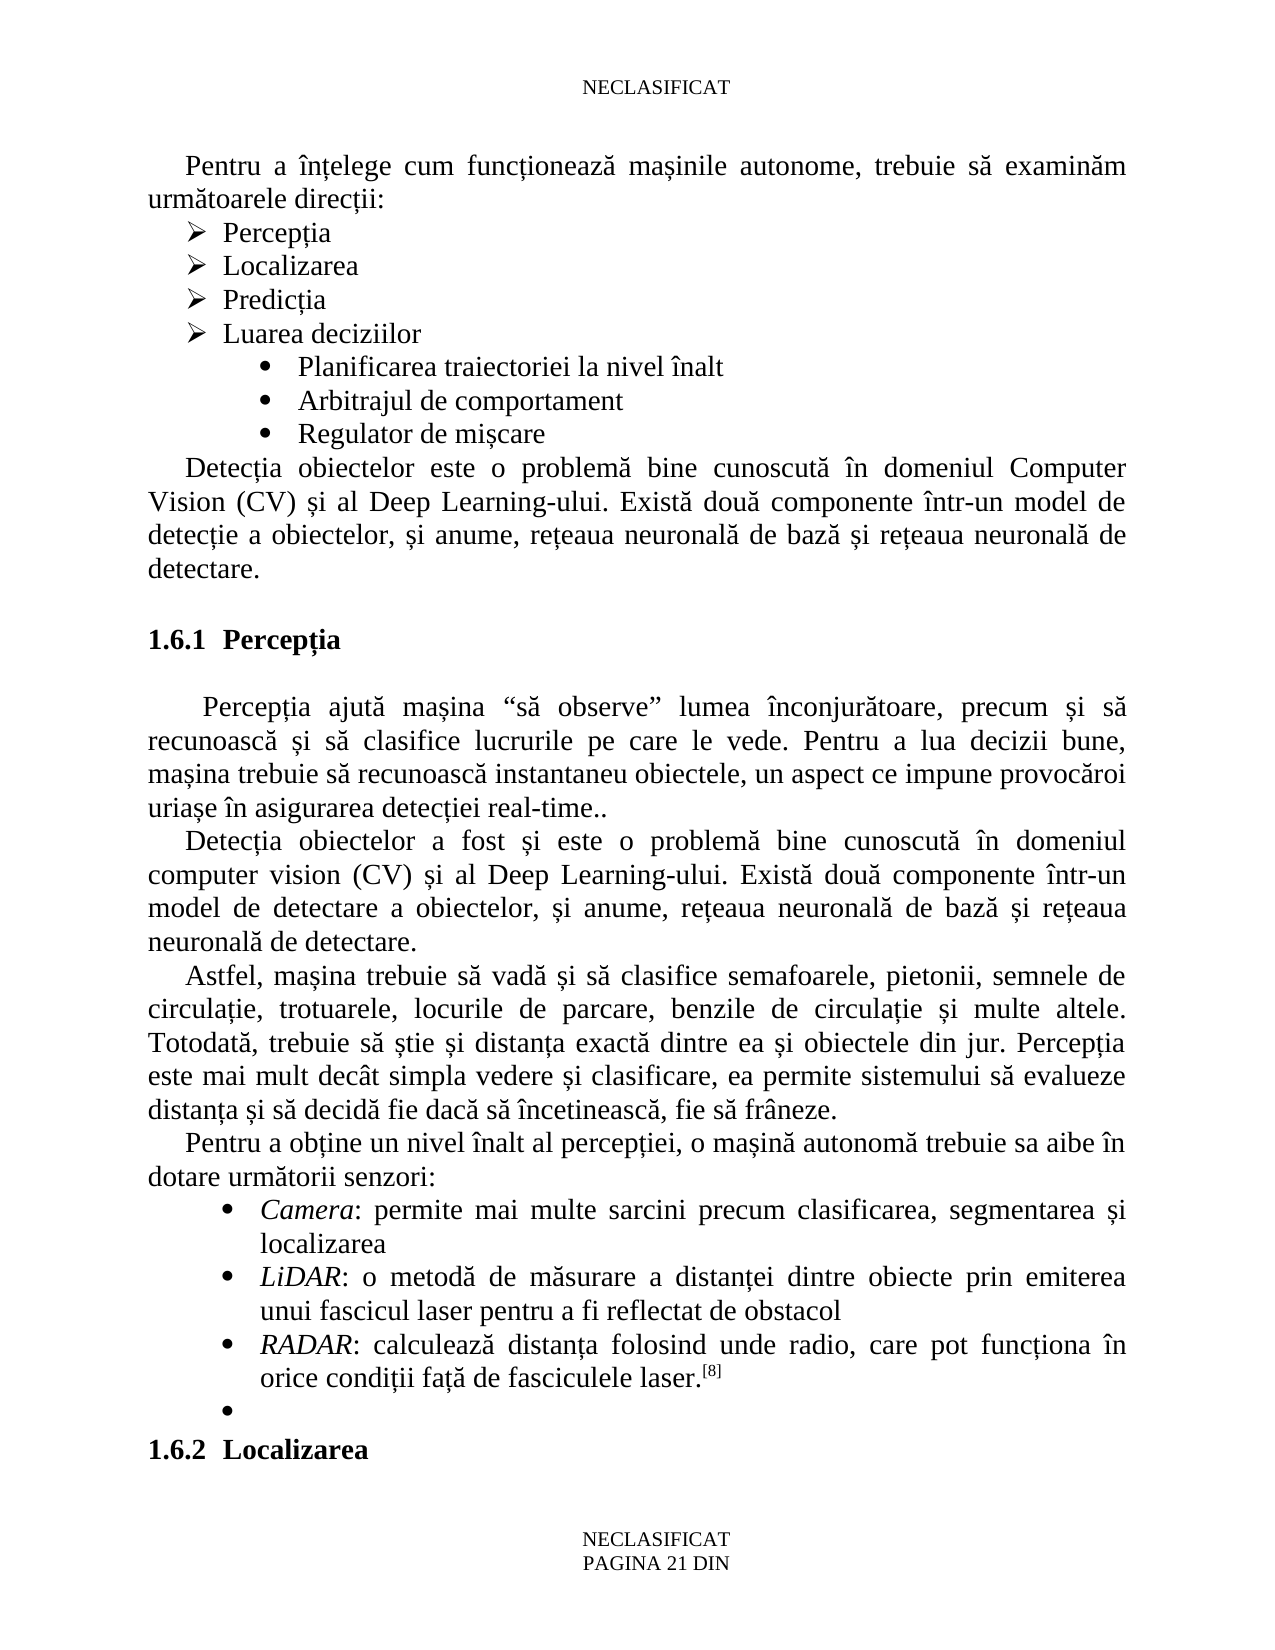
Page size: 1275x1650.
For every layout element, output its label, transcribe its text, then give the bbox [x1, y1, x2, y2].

text Pentru a înțelege cum funcționează mașinile autonome, trebuie să examinăm următoarele direcții: [148, 148, 1127, 215]
text Detecția obiectelor a fost și este o problemă bine cunoscută în domeniul computer vision (CV) și al Deep Learning-ului. Există două componente într-un model de detectare a obiectelor, și anume, rețeaua neuronală de bază și rețeaua neuronală de detectare. [148, 823, 1127, 958]
list Camera: permite mai multe sarcini precum clasificarea, segmentarea și localizarea [222, 1192, 1127, 1259]
list Luarea deciziilor [185, 316, 1127, 349]
list Regulator de mișcare [260, 417, 1127, 450]
text Detecția obiectelor este o problemă bine cunoscută în domeniul Computer Vision (CV) și al Deep Learning-ului. Există două componente într-un model de detecție a obiectelor, și anume, rețeaua neuronală de bază și rețeaua neuronală de detectare. [148, 450, 1127, 584]
list Percepția [185, 215, 1127, 248]
list Planificarea traiectoriei la nivel înalt [260, 349, 1127, 383]
subtitle Percepția [148, 622, 1127, 656]
list LiDAR: o metodă de măsurare a distanței dintre obiecte prin emiterea unui fascicul laser pentru a fi reflectat de obstacol [222, 1259, 1127, 1327]
list Arbitrajul de comportament [260, 383, 1127, 417]
list Localizarea [185, 248, 1127, 282]
subtitle Localizarea [148, 1432, 1127, 1465]
text Astfel, mașina trebuie să vadă și să clasifice semafoarele, pietonii, semnele de circulație, trotuarele, locurile de parcare, benzile de circulație și multe altele. Totodată, trebuie să știe și distanța exactă dintre ea și obiectele din jur. Percepția este mai mult decât simpla vedere și clasificare, ea permite sistemului să evalueze distanța și să decidă fie dacă să încetinească, fie să frâneze. [148, 958, 1127, 1125]
text Pentru a obține un nivel înalt al percepției, o mașină autonomă trebuie sa aibe în dotare următorii senzori: [148, 1125, 1127, 1192]
text Percepția ajută mașina “să observe” lumea înconjurătoare, precum și să recunoască și să clasifice lucrurile pe care le vede. Pentru a lua decizii bune, mașina trebuie să recunoască instantaneu obiectele, un aspect ce impune provocăroi uriașe în asigurarea detecției real-time.. [148, 689, 1127, 823]
list RADAR: calculează distanța folosind unde radio, care pot funcționa în orice condiții față de fasciculele laser. [222, 1327, 1127, 1394]
list Predicția [185, 282, 1127, 316]
